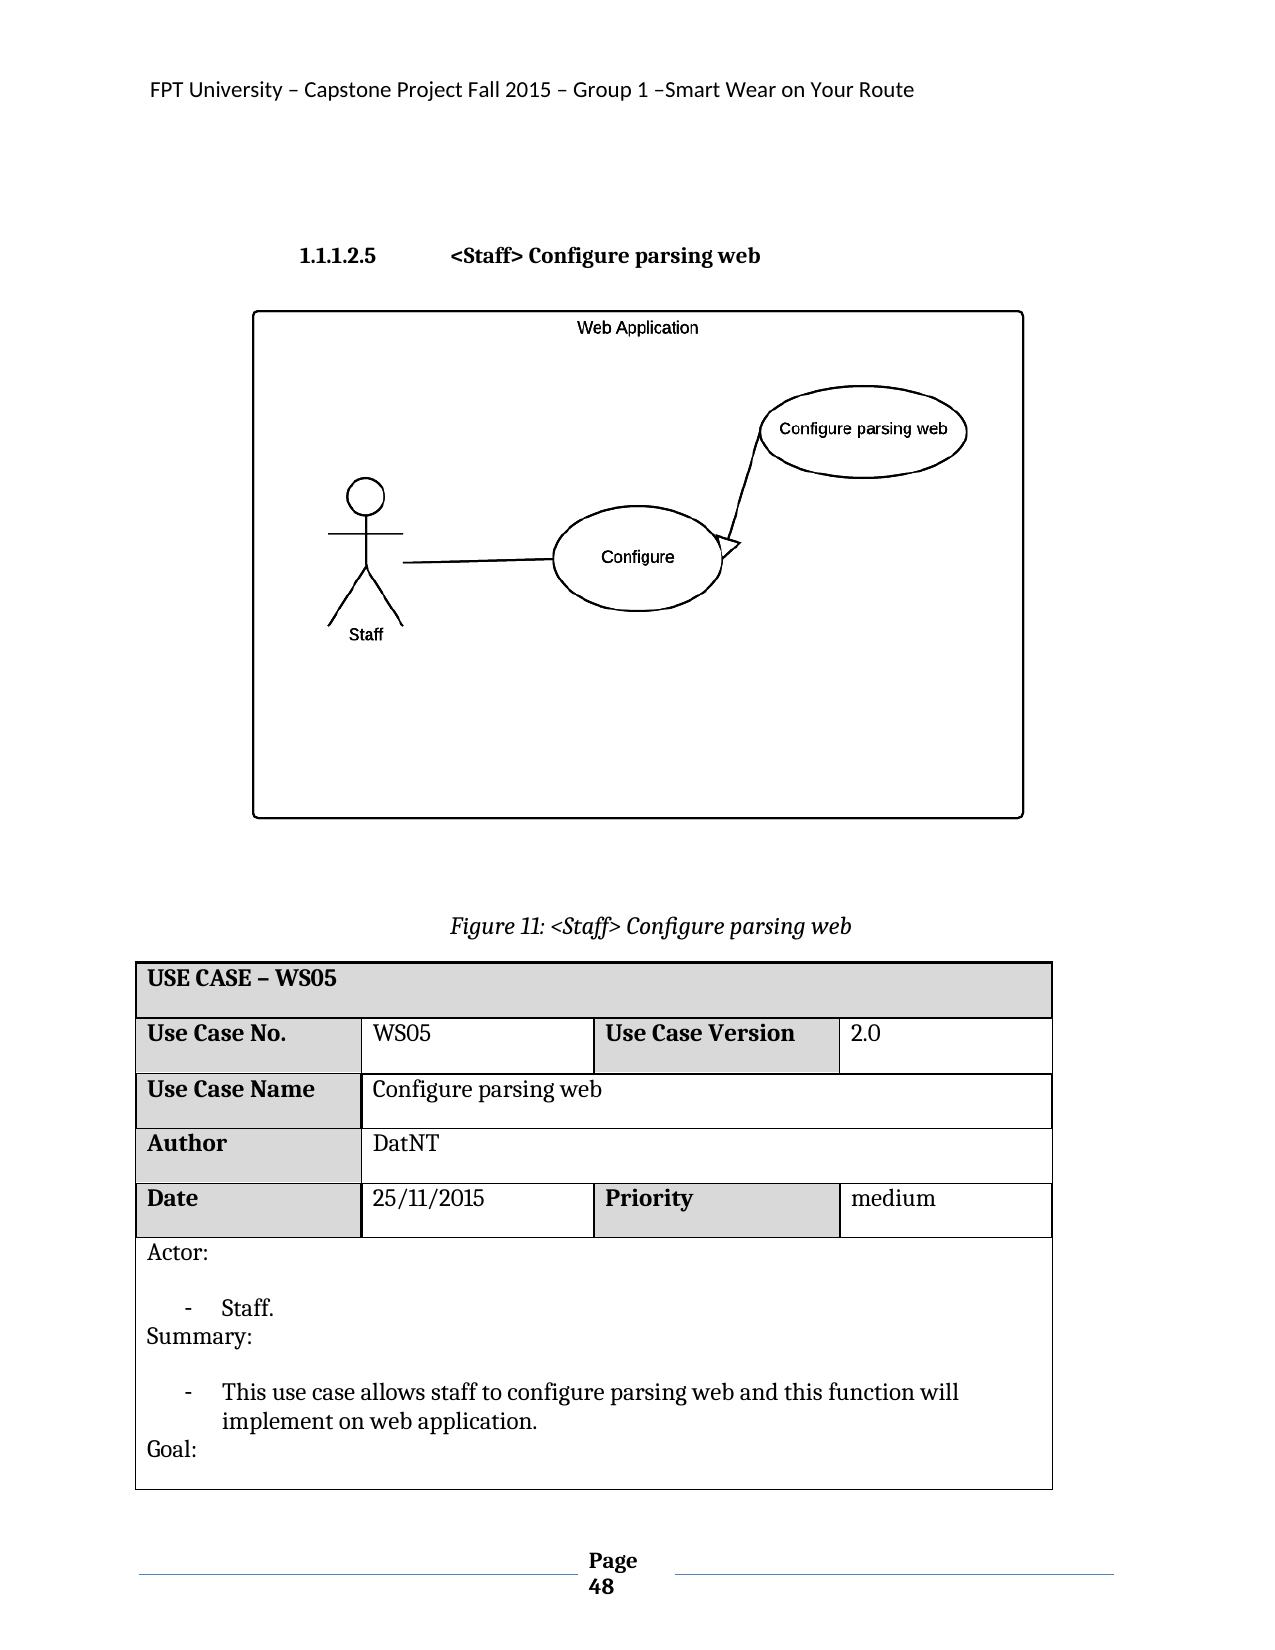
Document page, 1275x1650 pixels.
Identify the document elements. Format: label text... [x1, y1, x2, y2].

subtitle 1.1.1.2.5 <Staff> Configure parsing web [225, 243, 1125, 269]
picture [215, 273, 1060, 855]
table_cell Date [137, 1184, 360, 1237]
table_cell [136, 1238, 1052, 1489]
table_cell Configure parsing web [363, 1075, 1051, 1128]
table_header USE CASE – WS05 [137, 964, 1051, 1017]
table_cell WS05 [362, 1019, 593, 1072]
table_cell DatNT [362, 1129, 1052, 1182]
table_cell 2.0 [840, 1019, 1052, 1072]
text Figure 11: <Staff> Configure parsing web [150, 912, 1125, 941]
table_cell Priority [595, 1184, 839, 1237]
table_cell medium [841, 1184, 1051, 1237]
table_cell Use Case Version [595, 1019, 839, 1072]
table_cell Use Case Name [137, 1074, 360, 1128]
table_cell Author [136, 1129, 361, 1182]
table_cell 25/11/2015 [363, 1184, 593, 1237]
table_cell Use Case No. [136, 1019, 361, 1072]
